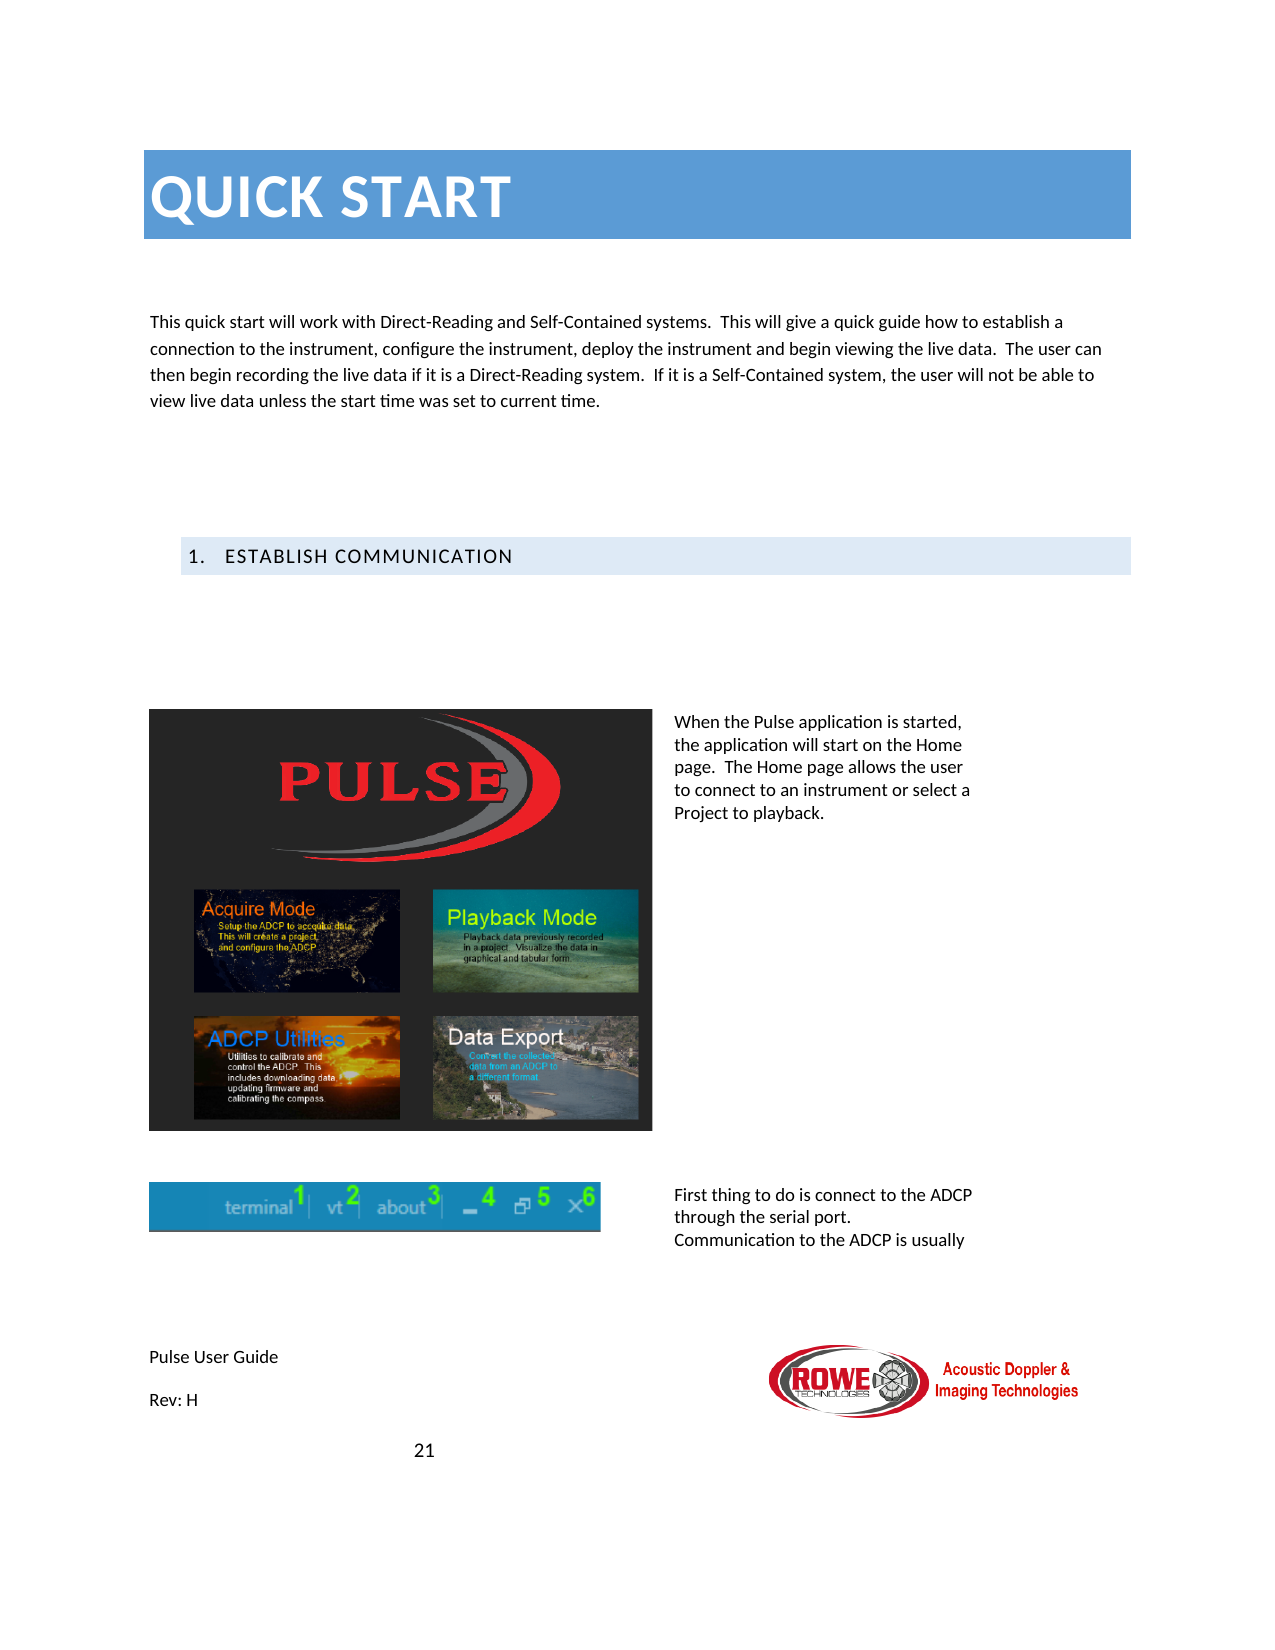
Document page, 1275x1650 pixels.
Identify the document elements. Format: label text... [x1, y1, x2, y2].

picture [149, 709, 653, 1131]
text This quick start will work with Direct-Reading and Self-Contained systems. This will give a quick guide how to establish a connection to the instrument, configure the instrument, deploy the instrument and begin viewing the live data. The user can then begin recording the live data if it is a Direct-Reading system. If it is a Self-Contained system, the user will not be able to view live data unless the start time was set to current time. [150, 311, 1125, 413]
picture [149, 1182, 601, 1232]
subtitle Establish Communication [188, 543, 1125, 568]
table_header [139, 689, 664, 1162]
table_header When the Pulse application is started, the application will start on the Home page. The Home page allows the user to connect to an instrument or select a Project to playback. [664, 689, 984, 1162]
table_cell [139, 1162, 664, 1262]
picture [768, 1344, 1114, 1425]
subtitle Quick Start [150, 156, 1125, 233]
